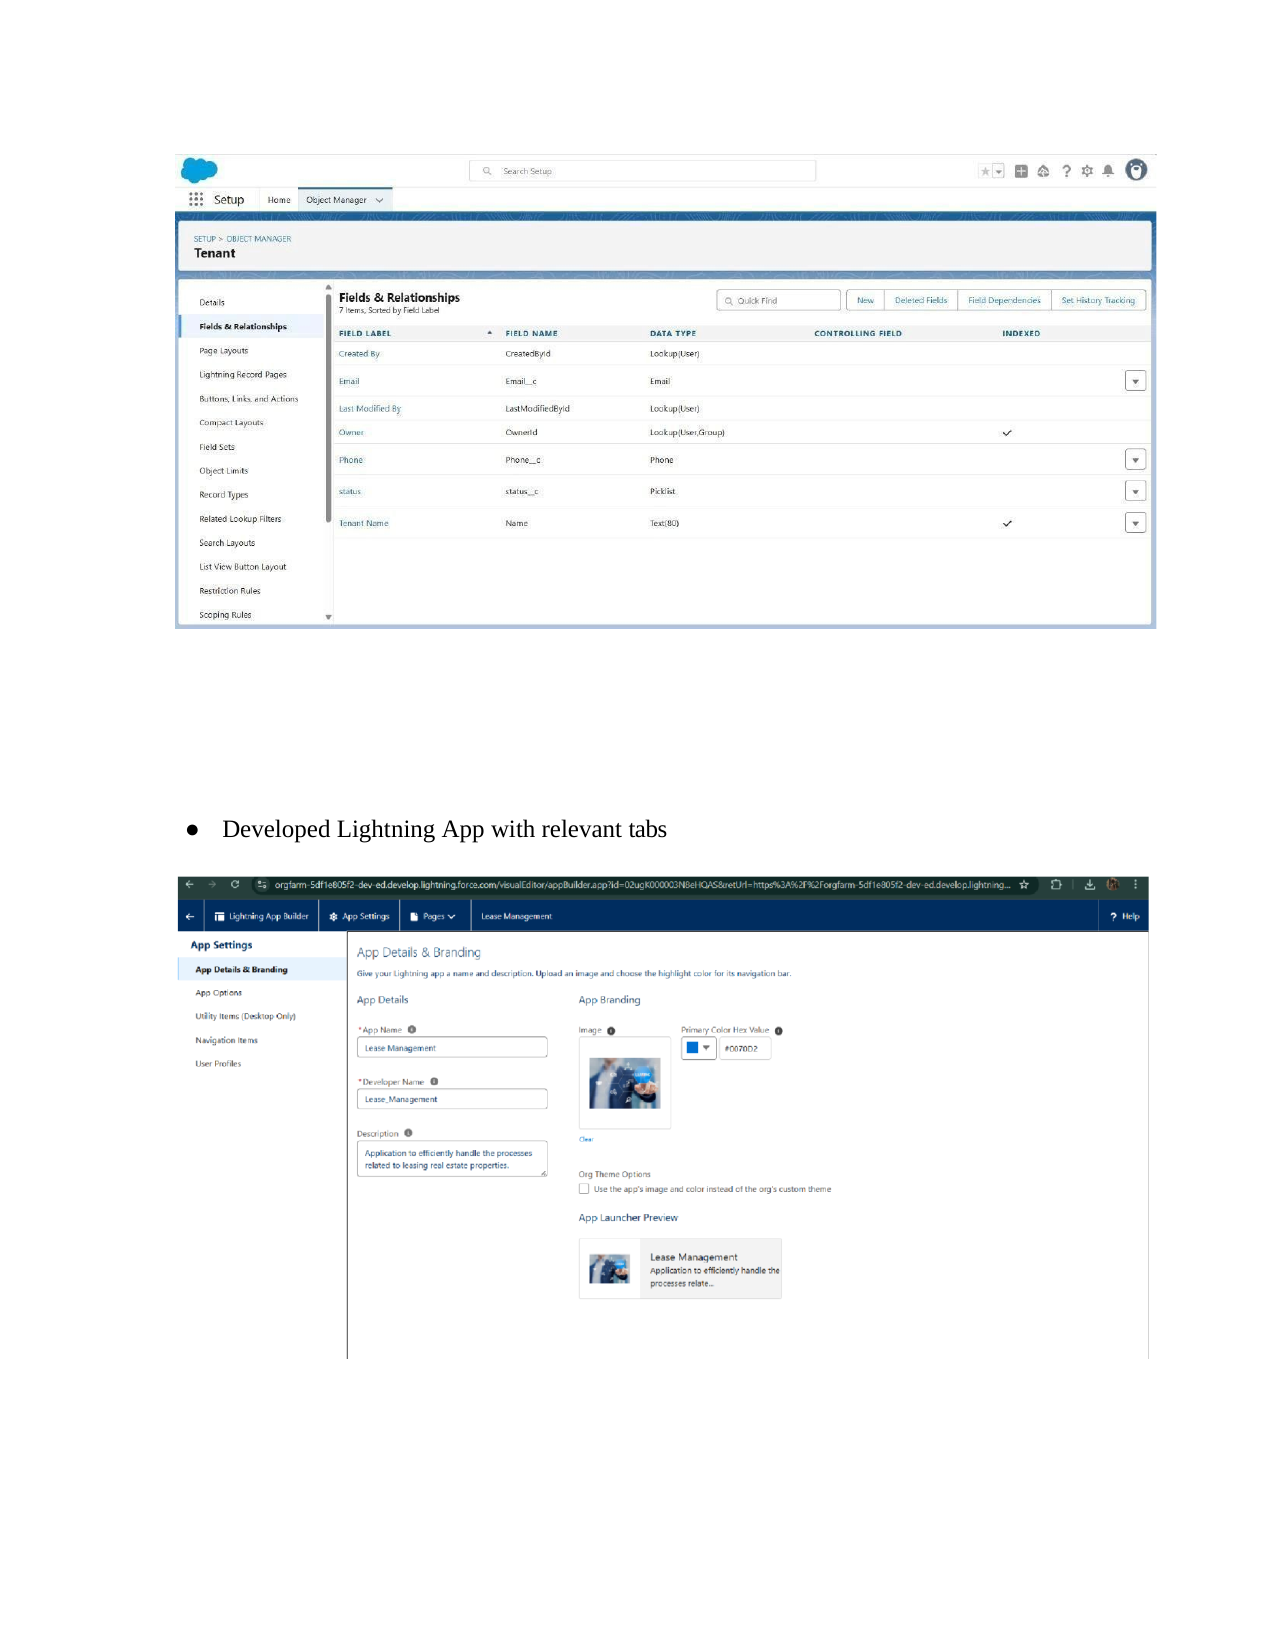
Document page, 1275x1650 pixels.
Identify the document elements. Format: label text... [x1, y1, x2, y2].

picture [175, 154, 1157, 629]
picture [177, 876, 1149, 1359]
list Developed Lightning App with relevant tabs [184, 814, 1200, 843]
